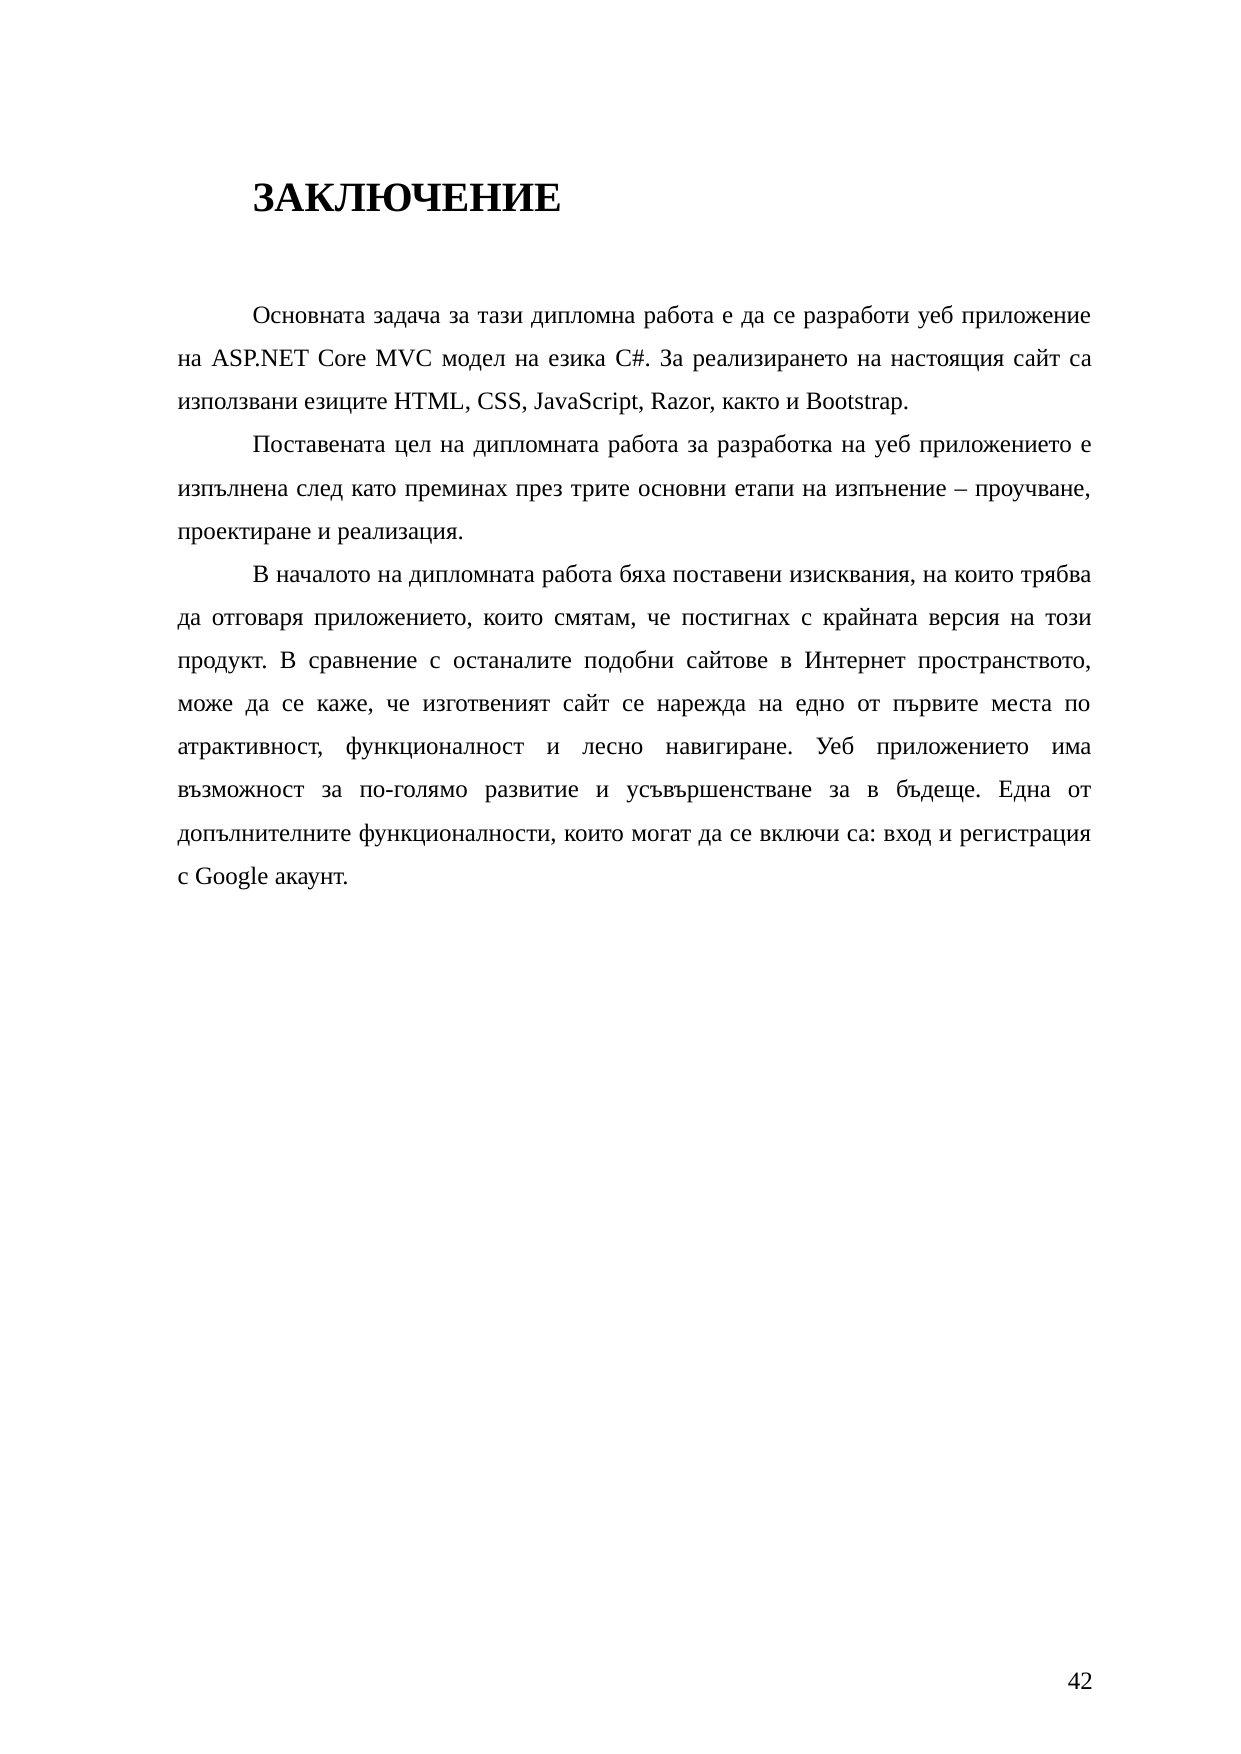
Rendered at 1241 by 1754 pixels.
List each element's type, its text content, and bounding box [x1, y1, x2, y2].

text Основната задача за тази дипломна работа е да се разработи уеб приложение на ASP.NET Core MVC модел на езика C#. За реализирането на настоящия сайт са използвани езиците HTML, CSS, JavaScript, Razor, както и Bootstrap. [177, 300, 1092, 415]
subtitle ЗАКЛЮЧЕНИЕ [252, 173, 1092, 221]
text Поставената цел на дипломната работа за разработка на уеб приложението е изпълнена след като преминах през трите основни етапи на изпънение – проучване, проектиране и реализация. [177, 429, 1092, 544]
text В началото на дипломната работа бяха поставени изисквания, на които трябва да отговаря приложението, които смятам, че постигнах с крайната версия на този продукт. В сравнение с останалите подобни сайтове в Интернет пространството, може да се каже, че изготвеният сайт се нарежда на едно от първите места по атрактивност, функционалност и лесно навигиране. Уеб приложението има възможност за по-голямо развитие и усъвършенстване за в бъдеще. Една от допълнителните функционалности, които могат да се включи са: вход и регистрация с Google акаунт. [177, 559, 1092, 889]
